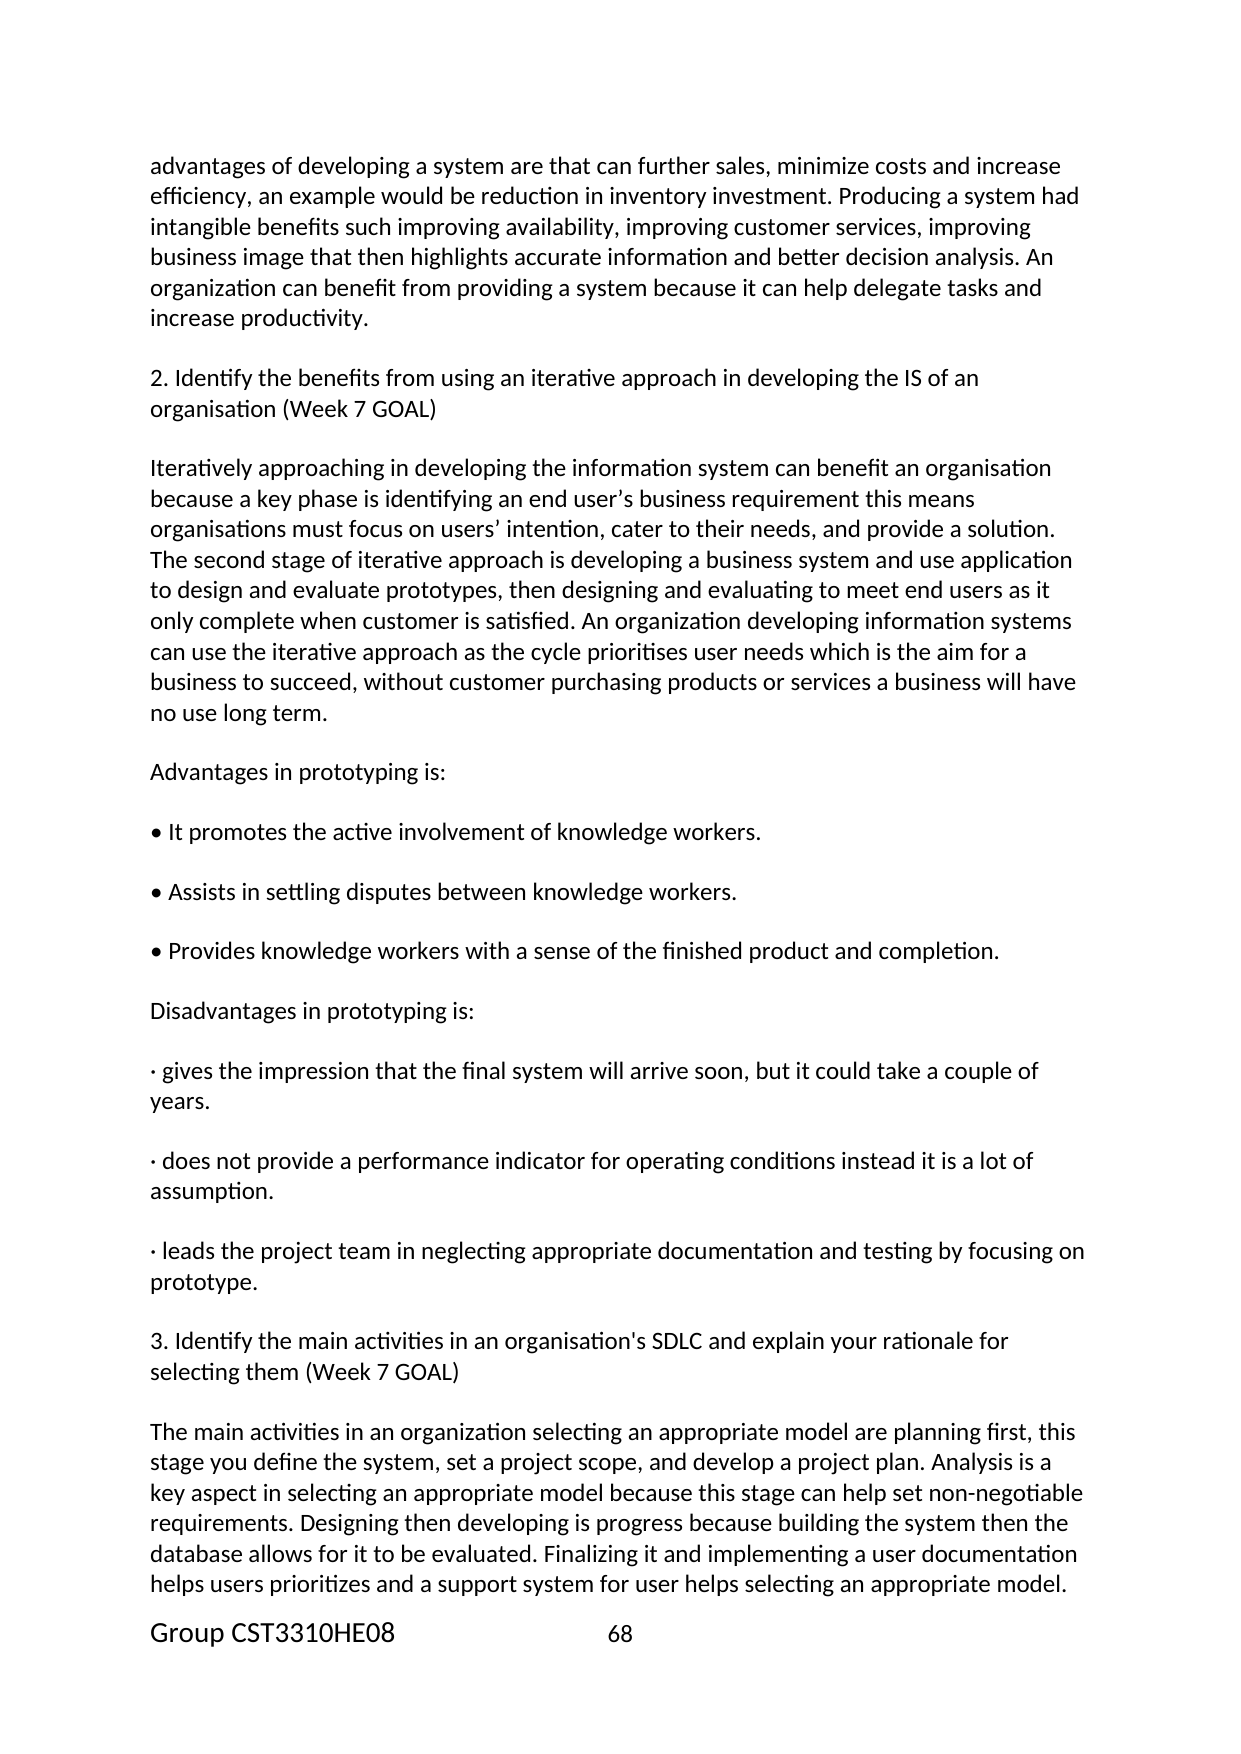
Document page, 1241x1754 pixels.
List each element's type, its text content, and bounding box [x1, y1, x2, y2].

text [150, 150, 1090, 333]
text The main activities in an organization selecting an appropriate model are planning first, this stage you define the system, set a project scope, and develop a project plan. Analysis is a key aspect in selecting an appropriate model because this stage can help set non-negotiable requirements. Designing then developing is progress because building the system then the database allows for it to be evaluated. Finalizing it and implementing a user documentation helps users prioritizes and a support system for user helps selecting an appropriate model. [150, 1416, 1090, 1599]
text · leads the project team in neglecting appropriate documentation and testing by focusing on prototype. [150, 1235, 1090, 1296]
text Advantages in prototyping is: [150, 756, 1090, 787]
text 3. Identify the main activities in an organisation's SDLC and explain your rationale for selecting them (Week 7 GOAL) [150, 1325, 1090, 1386]
text 2. Identify the benefits from using an iterative approach in developing the IS of an organisation (Week 7 GOAL) [150, 362, 1090, 423]
text • Provides knowledge workers with a sense of the finished product and completion. [150, 935, 1090, 966]
text · does not provide a performance indicator for operating conditions instead it is a lot of assumption. [150, 1145, 1090, 1206]
text Disadvantages in prototyping is: [150, 995, 1090, 1026]
text • Assists in settling disputes between knowledge workers. [150, 876, 1090, 906]
text • It promotes the active involvement of knowledge workers. [150, 816, 1090, 847]
text Iteratively approaching in developing the information system can benefit an organisation because a key phase is identifying an end user’s business requirement this means organisations must focus on users’ intention, cater to their needs, and provide a solution. The second stage of iterative approach is developing a business system and use application to design and evaluate prototypes, then designing and evaluating to meet end users as it only complete when customer is satisfied. An organization developing information systems can use the iterative approach as the cycle prioritises user needs which is the aim for a business to succeed, without customer purchasing products or services a business will have no use long term. [150, 452, 1090, 727]
text · gives the impression that the final system will arrive soon, but it could take a couple of years. [150, 1055, 1090, 1116]
